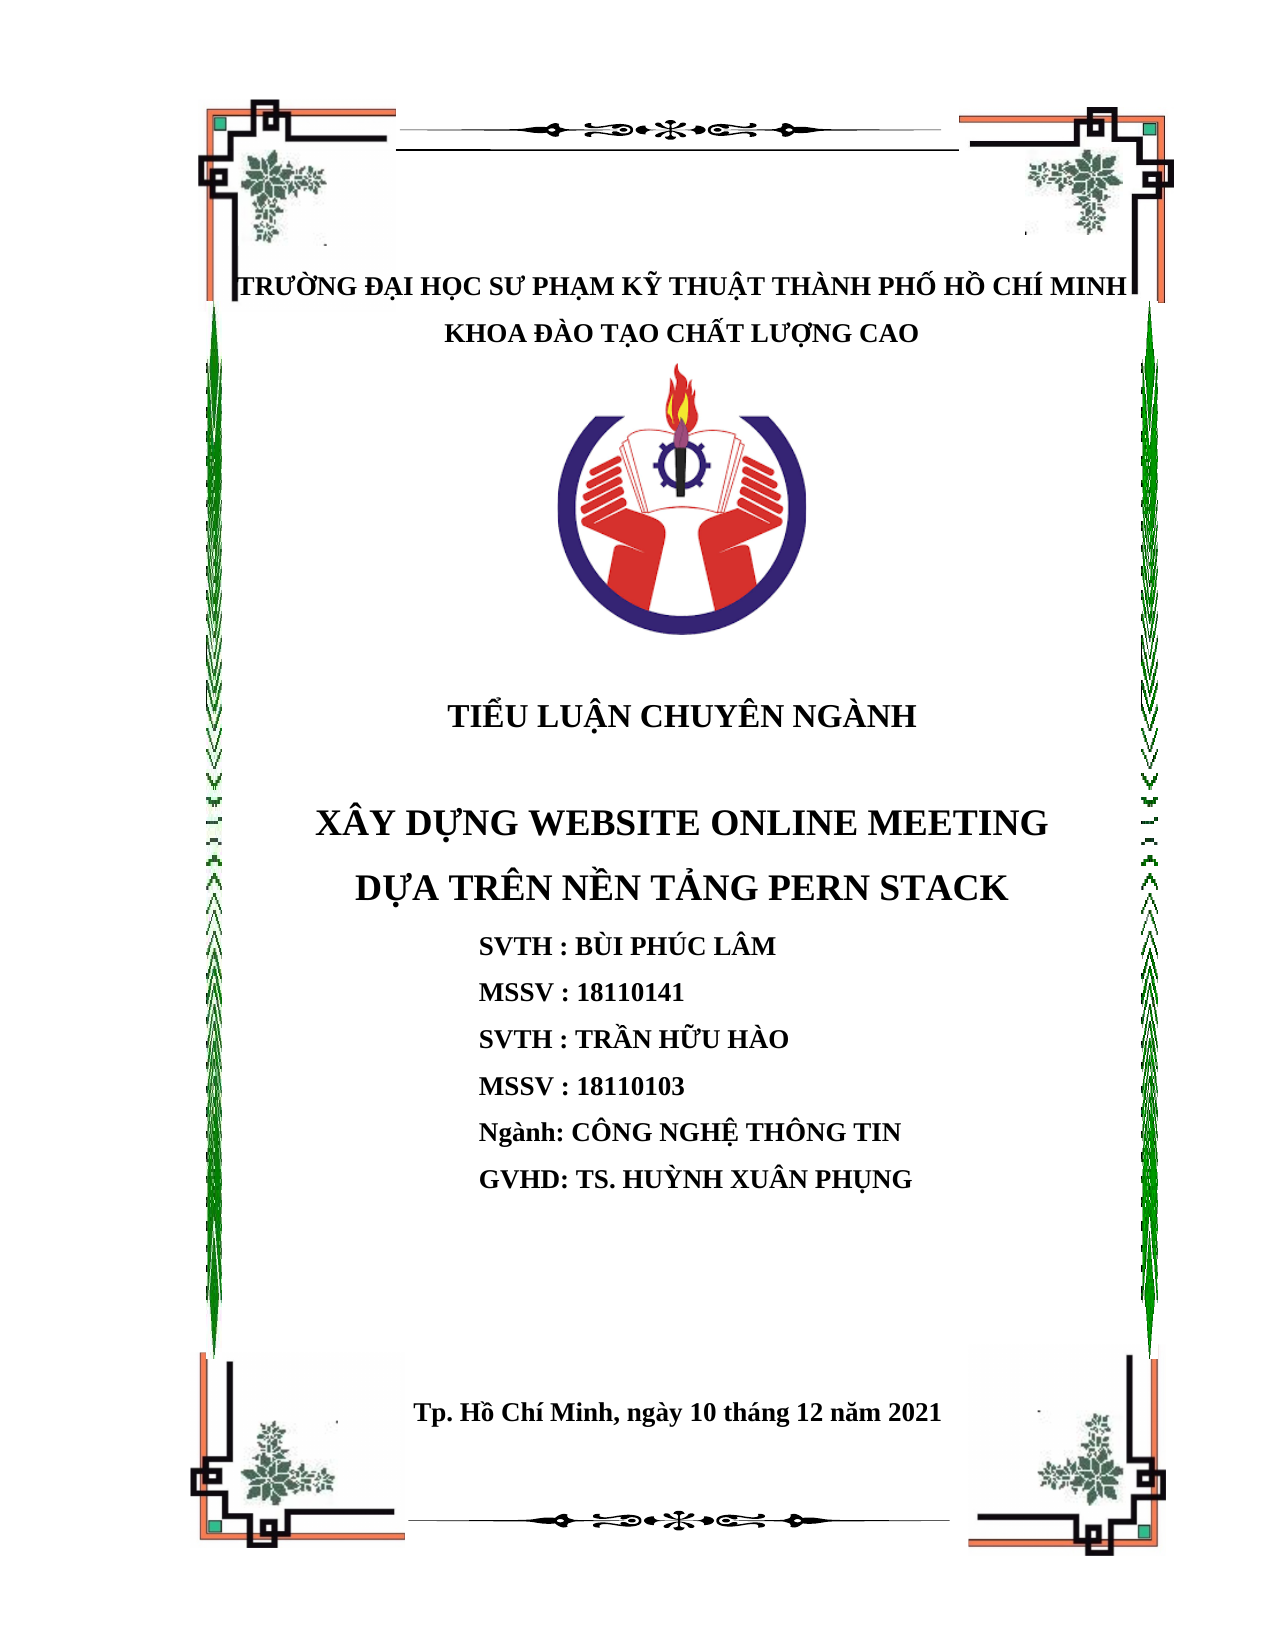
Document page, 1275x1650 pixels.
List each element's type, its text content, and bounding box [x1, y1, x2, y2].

text MSSV : 18110141 [479, 977, 1157, 1008]
text TIỂU LUẬN CHUYÊN NGÀNH [207, 696, 1157, 735]
text KHOA ĐÀO TẠO CHẤT LƯỢNG CAO [207, 317, 1157, 348]
text TRƯỜNG ĐẠI HỌC SƯ PHẠM KỸ THUẬT THÀNH PHỐ HỒ CHÍ MINH [207, 271, 1157, 302]
text SVTH : BÙI PHÚC LÂM [479, 930, 1157, 961]
text SVTH : TRẦN HỮU HÀO [479, 1023, 1157, 1054]
picture [969, 1345, 1166, 1555]
text XÂY DỰNG WEBSITE ONLINE MEETING [207, 801, 1157, 844]
text GVHD: TS. HUỲNH XUÂN PHỤNG [479, 1163, 1157, 1194]
picture [1038, 1428, 1125, 1505]
text DỰA TRÊN NỀN TẢNG PERN STACK [207, 865, 1157, 908]
text MSSV : 18110103 [479, 1070, 1157, 1101]
text Ngành: CÔNG NGHỆ THÔNG TIN [479, 1117, 1157, 1148]
text Tp. Hồ Chí Minh, ngày 10 tháng 12 năm 2021 [413, 1397, 1157, 1428]
picture [959, 107, 1174, 303]
picture [557, 363, 807, 635]
picture [191, 100, 405, 1548]
